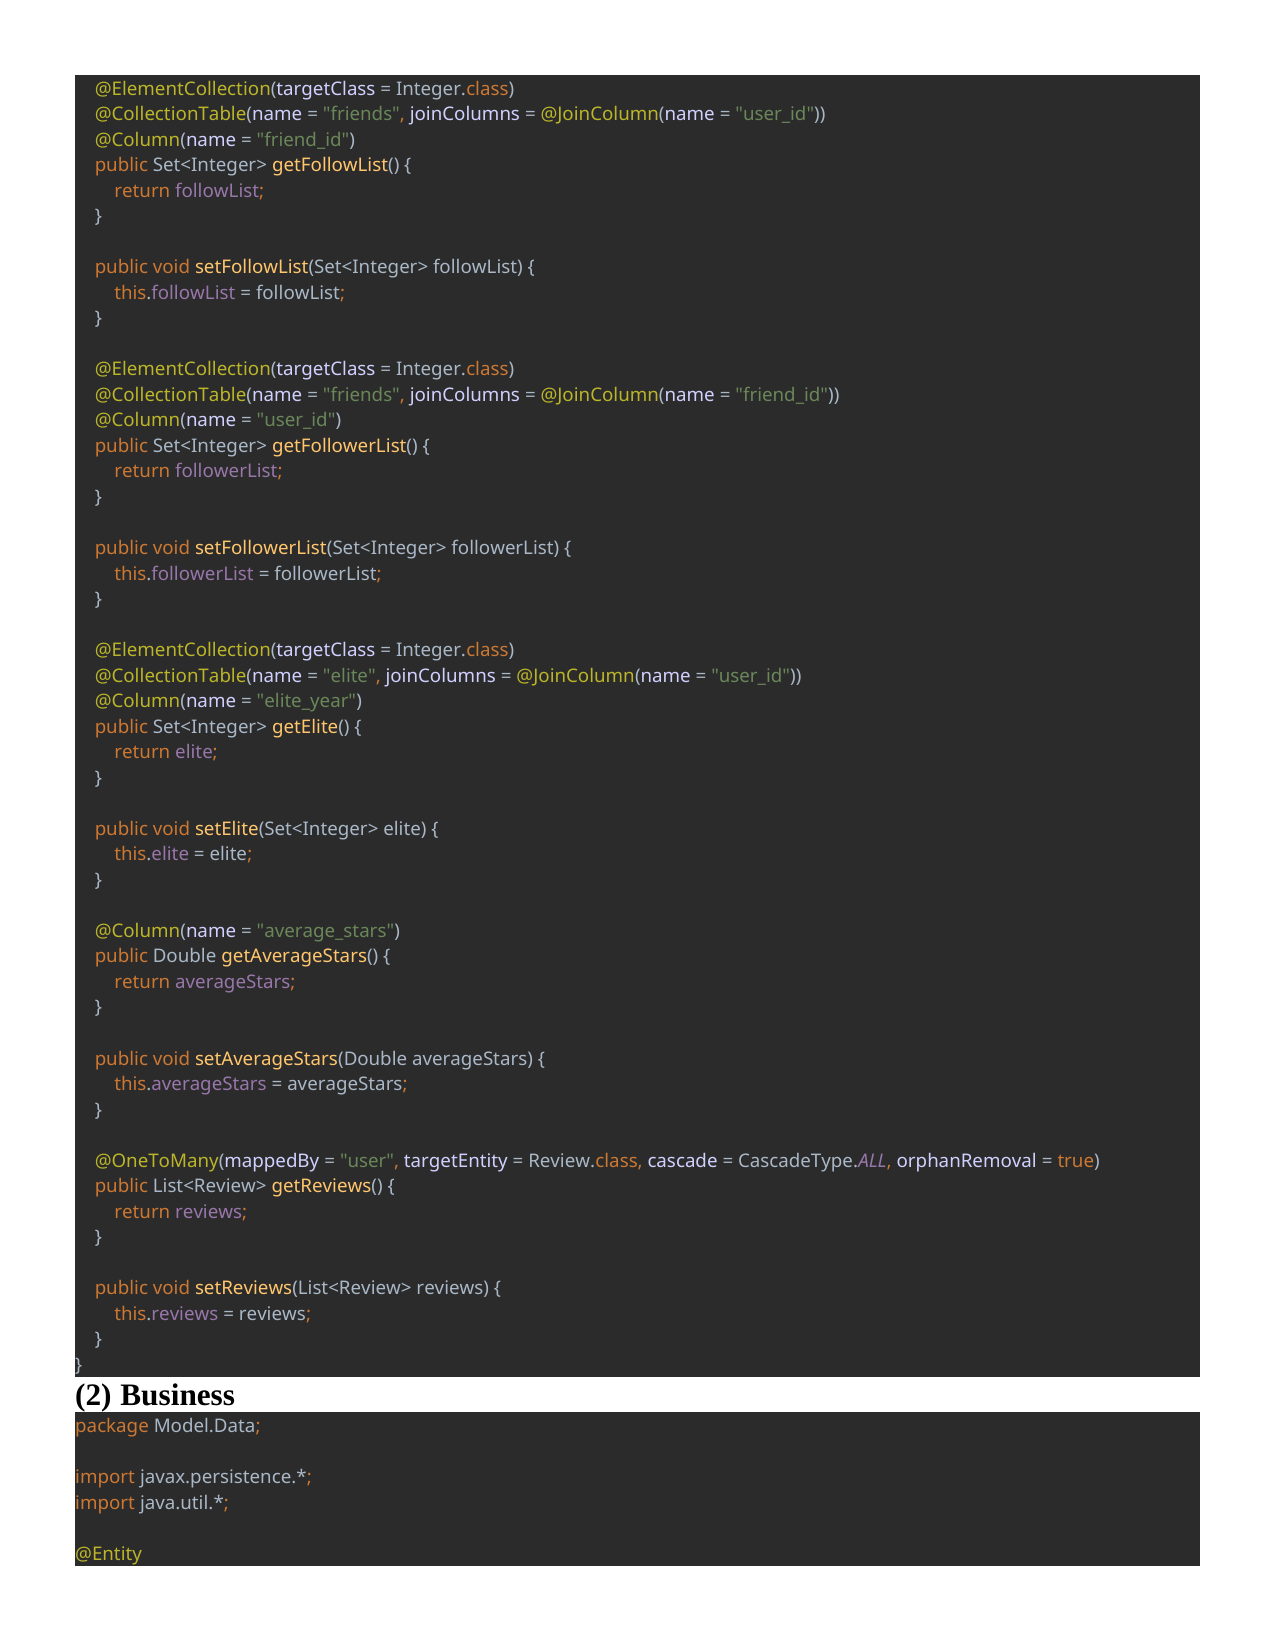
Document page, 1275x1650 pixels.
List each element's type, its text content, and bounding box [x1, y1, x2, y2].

list Business [75, 1377, 1200, 1412]
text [75, 1412, 1200, 1566]
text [75, 75, 1200, 1377]
